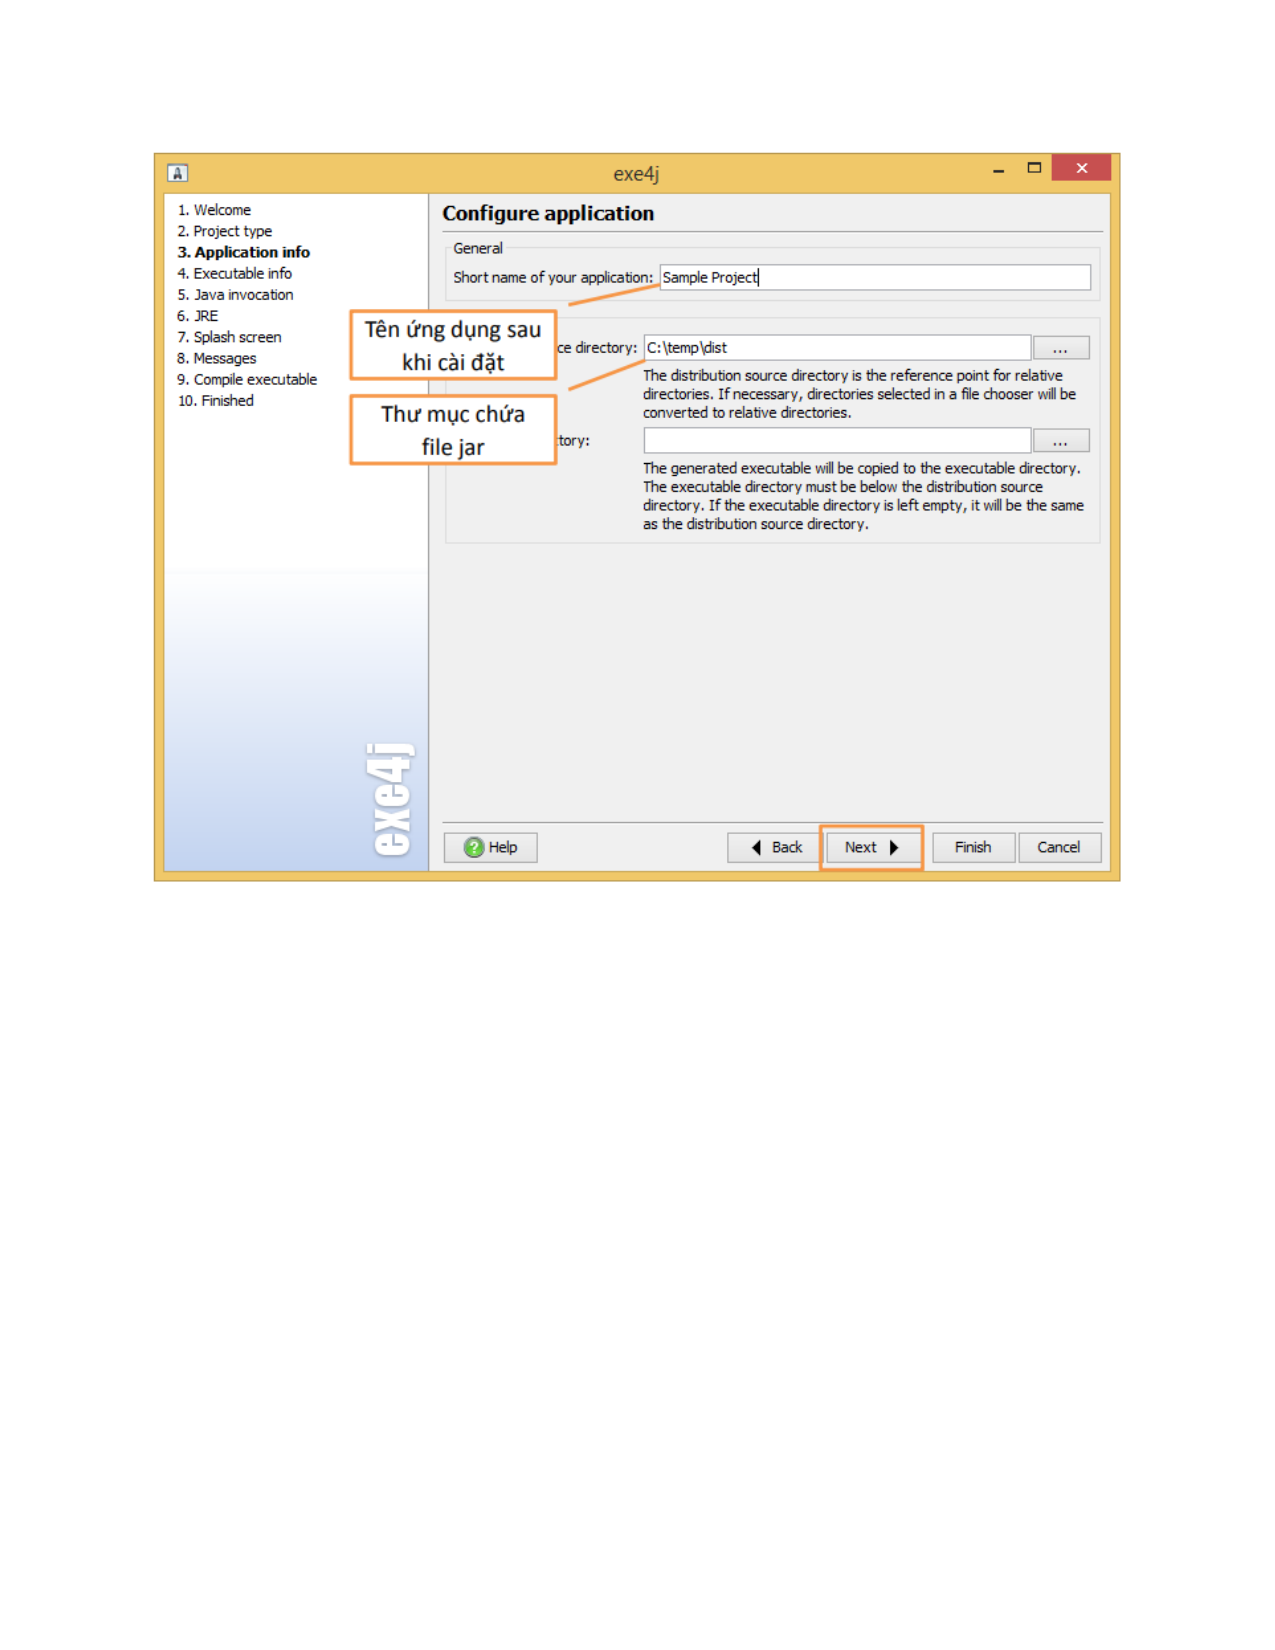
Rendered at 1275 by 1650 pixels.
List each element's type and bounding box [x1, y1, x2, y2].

picture [150, 150, 1125, 887]
